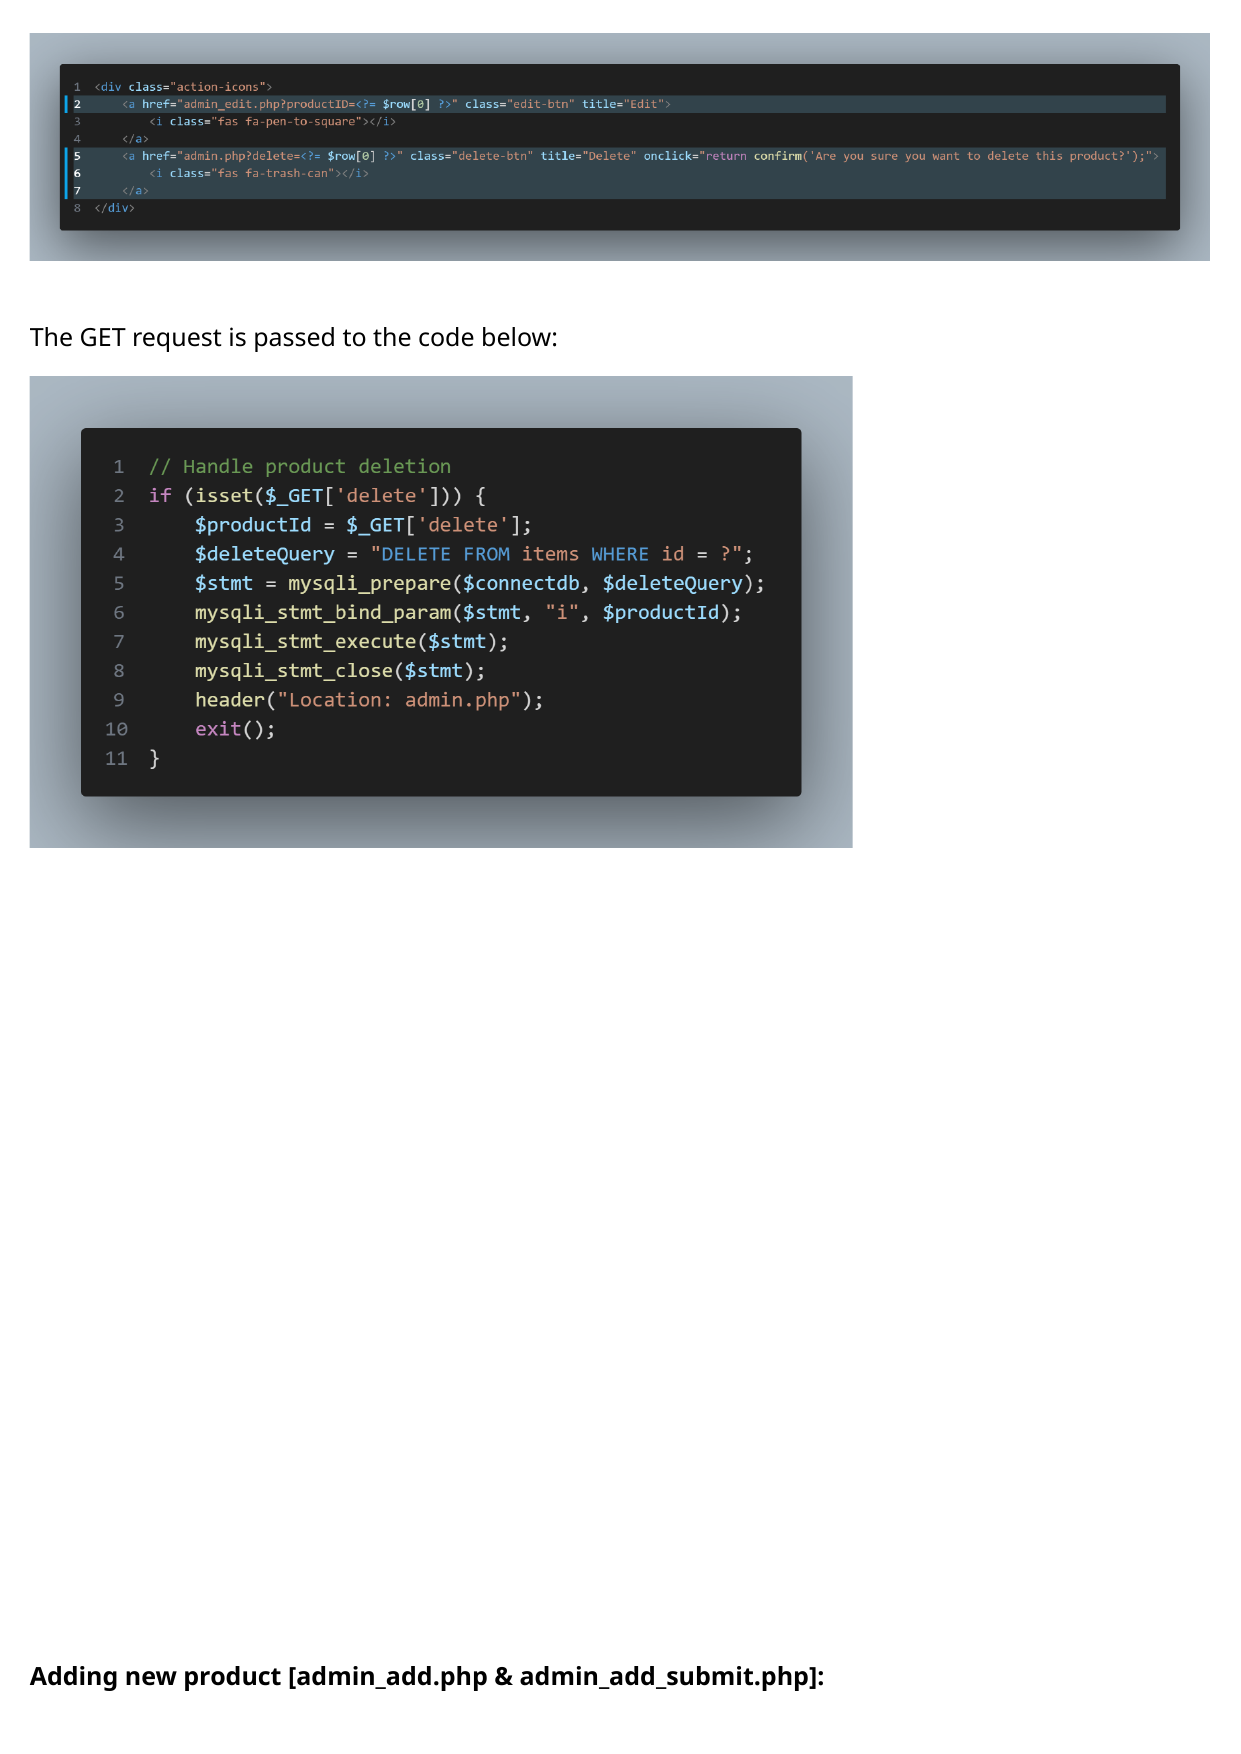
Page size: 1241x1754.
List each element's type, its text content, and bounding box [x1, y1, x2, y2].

picture [29, 376, 853, 848]
text The GET request is passed to the code below: [29, 317, 1211, 355]
picture [29, 33, 1210, 261]
text Adding new product [admin_add.php & admin_add_submit.php]: [29, 1657, 1211, 1694]
